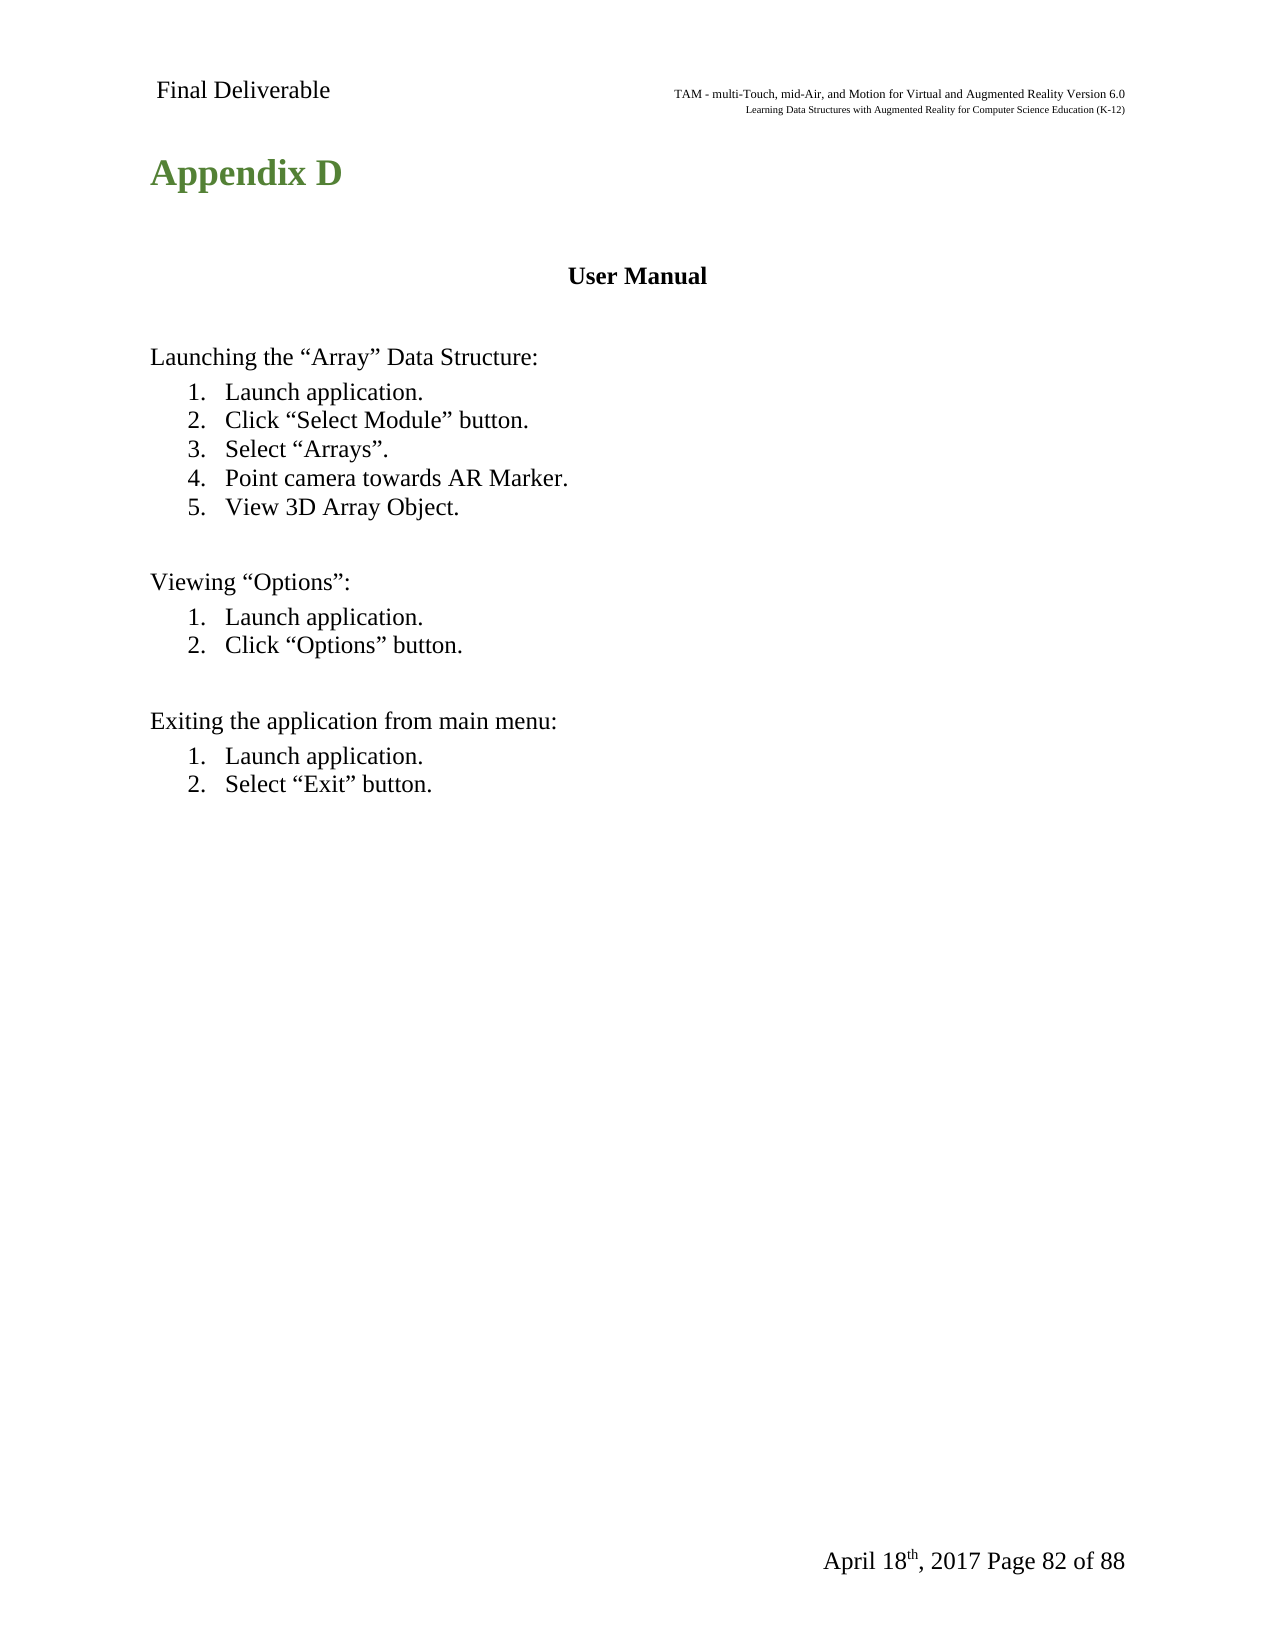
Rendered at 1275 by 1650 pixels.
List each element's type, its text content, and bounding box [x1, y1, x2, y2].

text Exiting the application from main menu: [150, 706, 1125, 735]
text Viewing “Options”: [150, 567, 1125, 596]
list Launch application. [187, 602, 1125, 631]
list Click “Options” button. [187, 631, 1125, 659]
text Appendix D [150, 150, 1125, 193]
list Launch application. [187, 377, 1125, 406]
list View 3D Array Object. [187, 492, 1125, 521]
text User Manual [150, 261, 1125, 290]
list Click “Select Module” button. [187, 406, 1125, 434]
list Select “Exit” button. [187, 769, 1125, 798]
list Select “Arrays”. [187, 434, 1125, 463]
text Launching the “Array” Data Structure: [150, 342, 1125, 371]
list Point camera towards AR Marker. [187, 463, 1125, 492]
list Launch application. [187, 741, 1125, 769]
